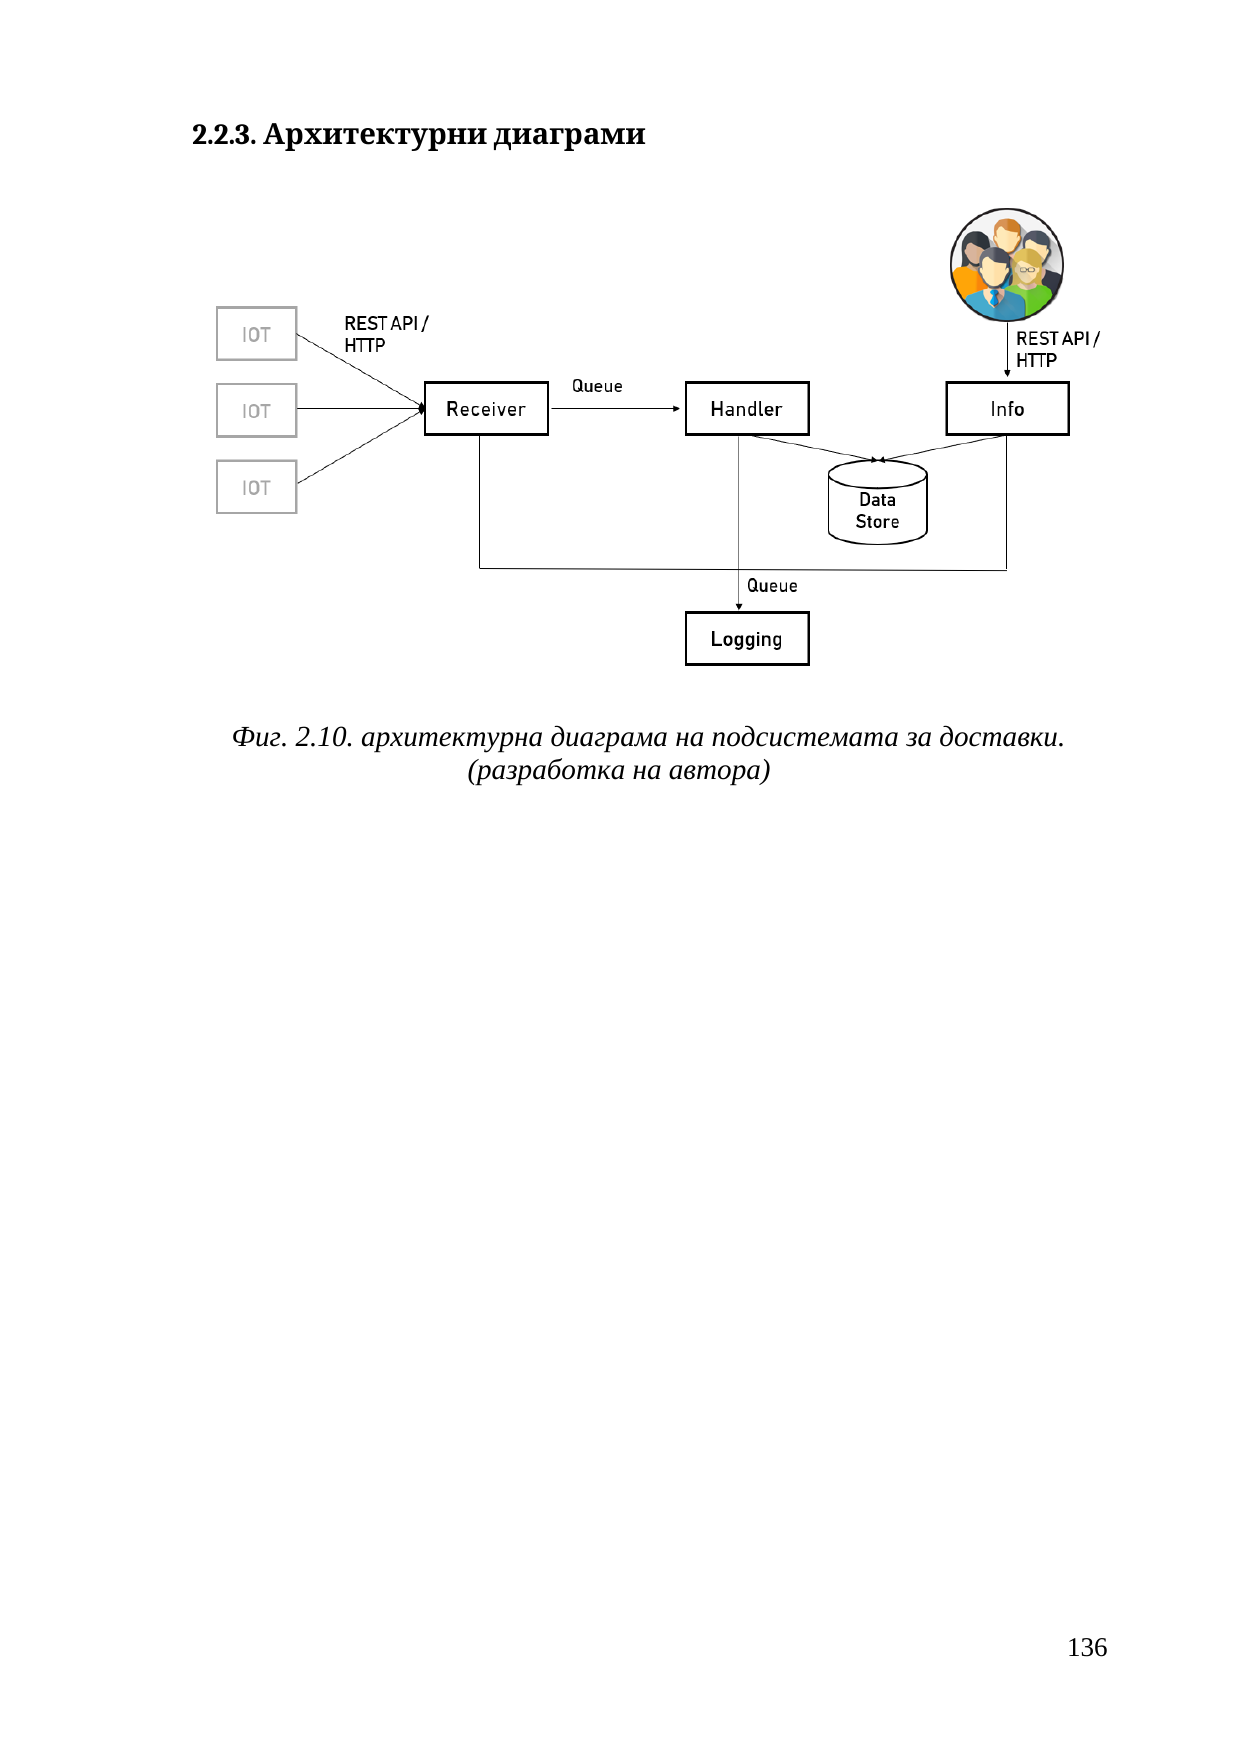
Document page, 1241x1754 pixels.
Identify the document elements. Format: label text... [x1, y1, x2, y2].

subtitle 2.2.3. Архитектурни диаграми [133, 118, 1107, 152]
picture [192, 193, 1137, 694]
title Фиг. 2.10. архитектурна диаграма на подсистемата за доставки. (разработка на автора) [133, 719, 1107, 786]
